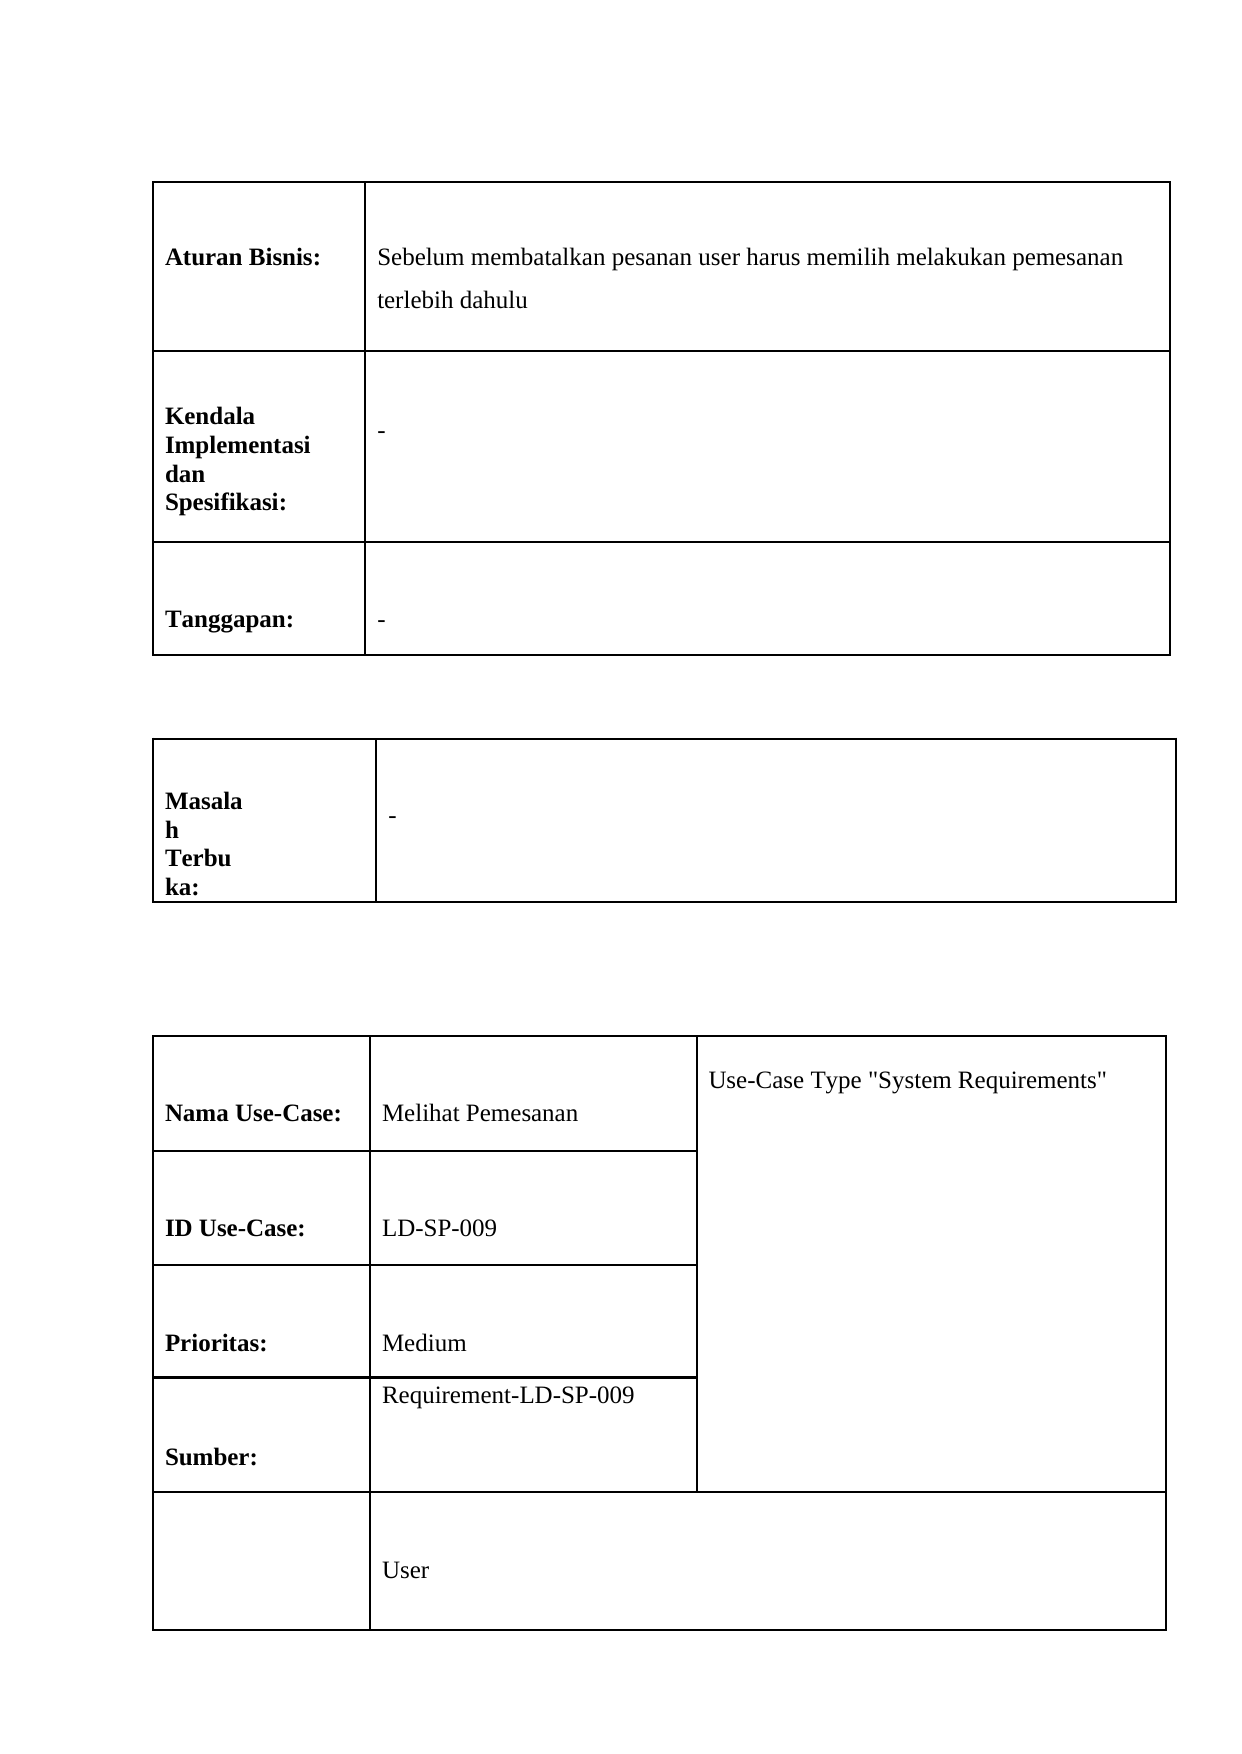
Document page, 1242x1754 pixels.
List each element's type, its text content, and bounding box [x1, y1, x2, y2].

table_header Sebelum membatalkan pesanan user harus memilih melakukan pemesanan terlebih dahulu [366, 183, 1169, 349]
table_cell LD-SP-009 [371, 1152, 696, 1264]
table_cell Sumber: [154, 1379, 369, 1491]
table_cell Medium [371, 1266, 696, 1376]
table_header - [377, 740, 1175, 901]
table_cell Kendala Implementasi dan Spesifikasi: [154, 352, 364, 541]
table_cell Requirement-LD-SP-009 [371, 1379, 696, 1491]
table_cell ID Use-Case: [154, 1152, 369, 1264]
table_cell User [371, 1493, 1165, 1628]
table_header Aturan Bisnis: [154, 183, 364, 349]
table_cell Prioritas: [154, 1266, 369, 1376]
table_header Masalah Terbuka: [154, 740, 375, 901]
table_cell Tanggapan: [154, 543, 364, 654]
table_cell [154, 1493, 369, 1628]
table_cell - [366, 352, 1169, 541]
table_header Melihat Pemesanan [371, 1037, 696, 1149]
table_cell - [366, 543, 1169, 654]
table_header Nama Use-Case: [154, 1037, 369, 1149]
table_header Use-Case Type "System Requirements" [698, 1037, 1165, 1491]
